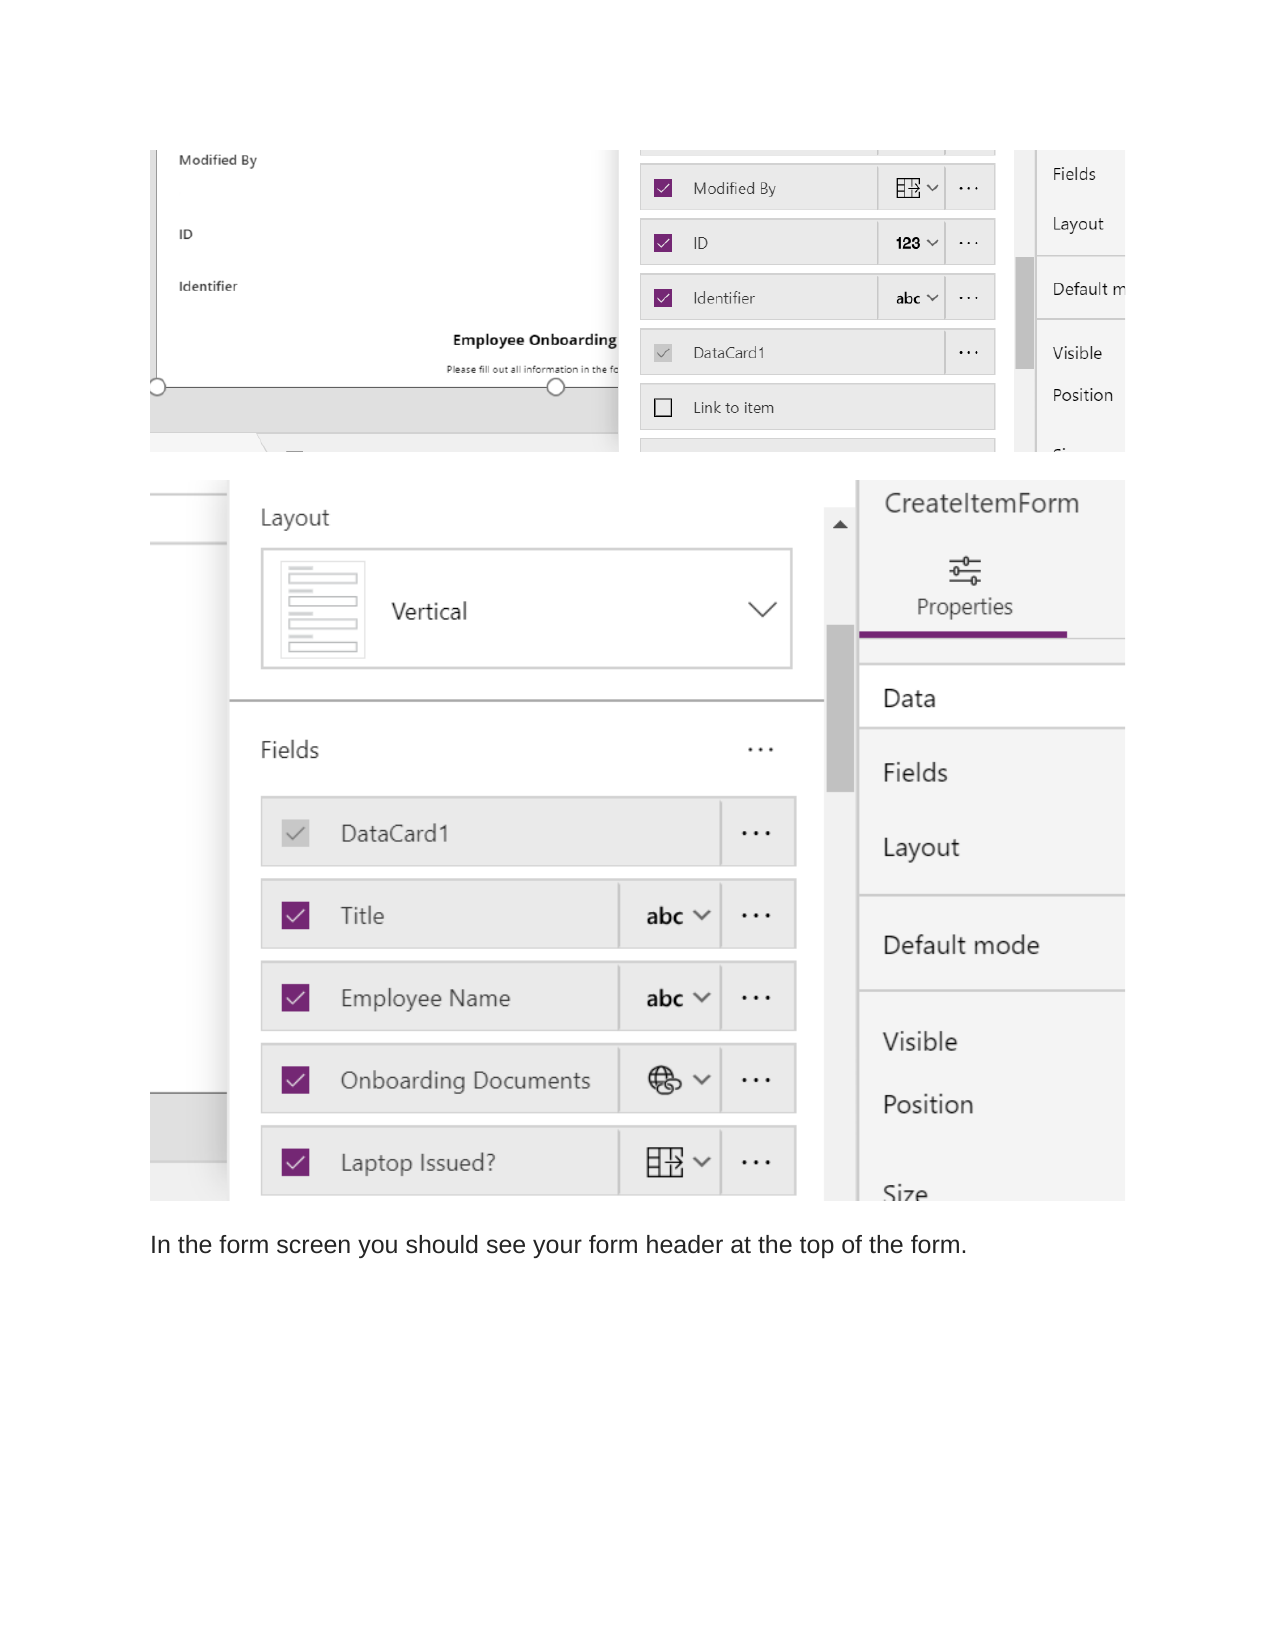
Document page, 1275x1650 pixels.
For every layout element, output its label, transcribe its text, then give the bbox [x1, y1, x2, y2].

picture [150, 480, 1125, 1201]
text In the form screen you should see your form header at the top of the form. [150, 1230, 1125, 1259]
picture [150, 150, 1125, 452]
